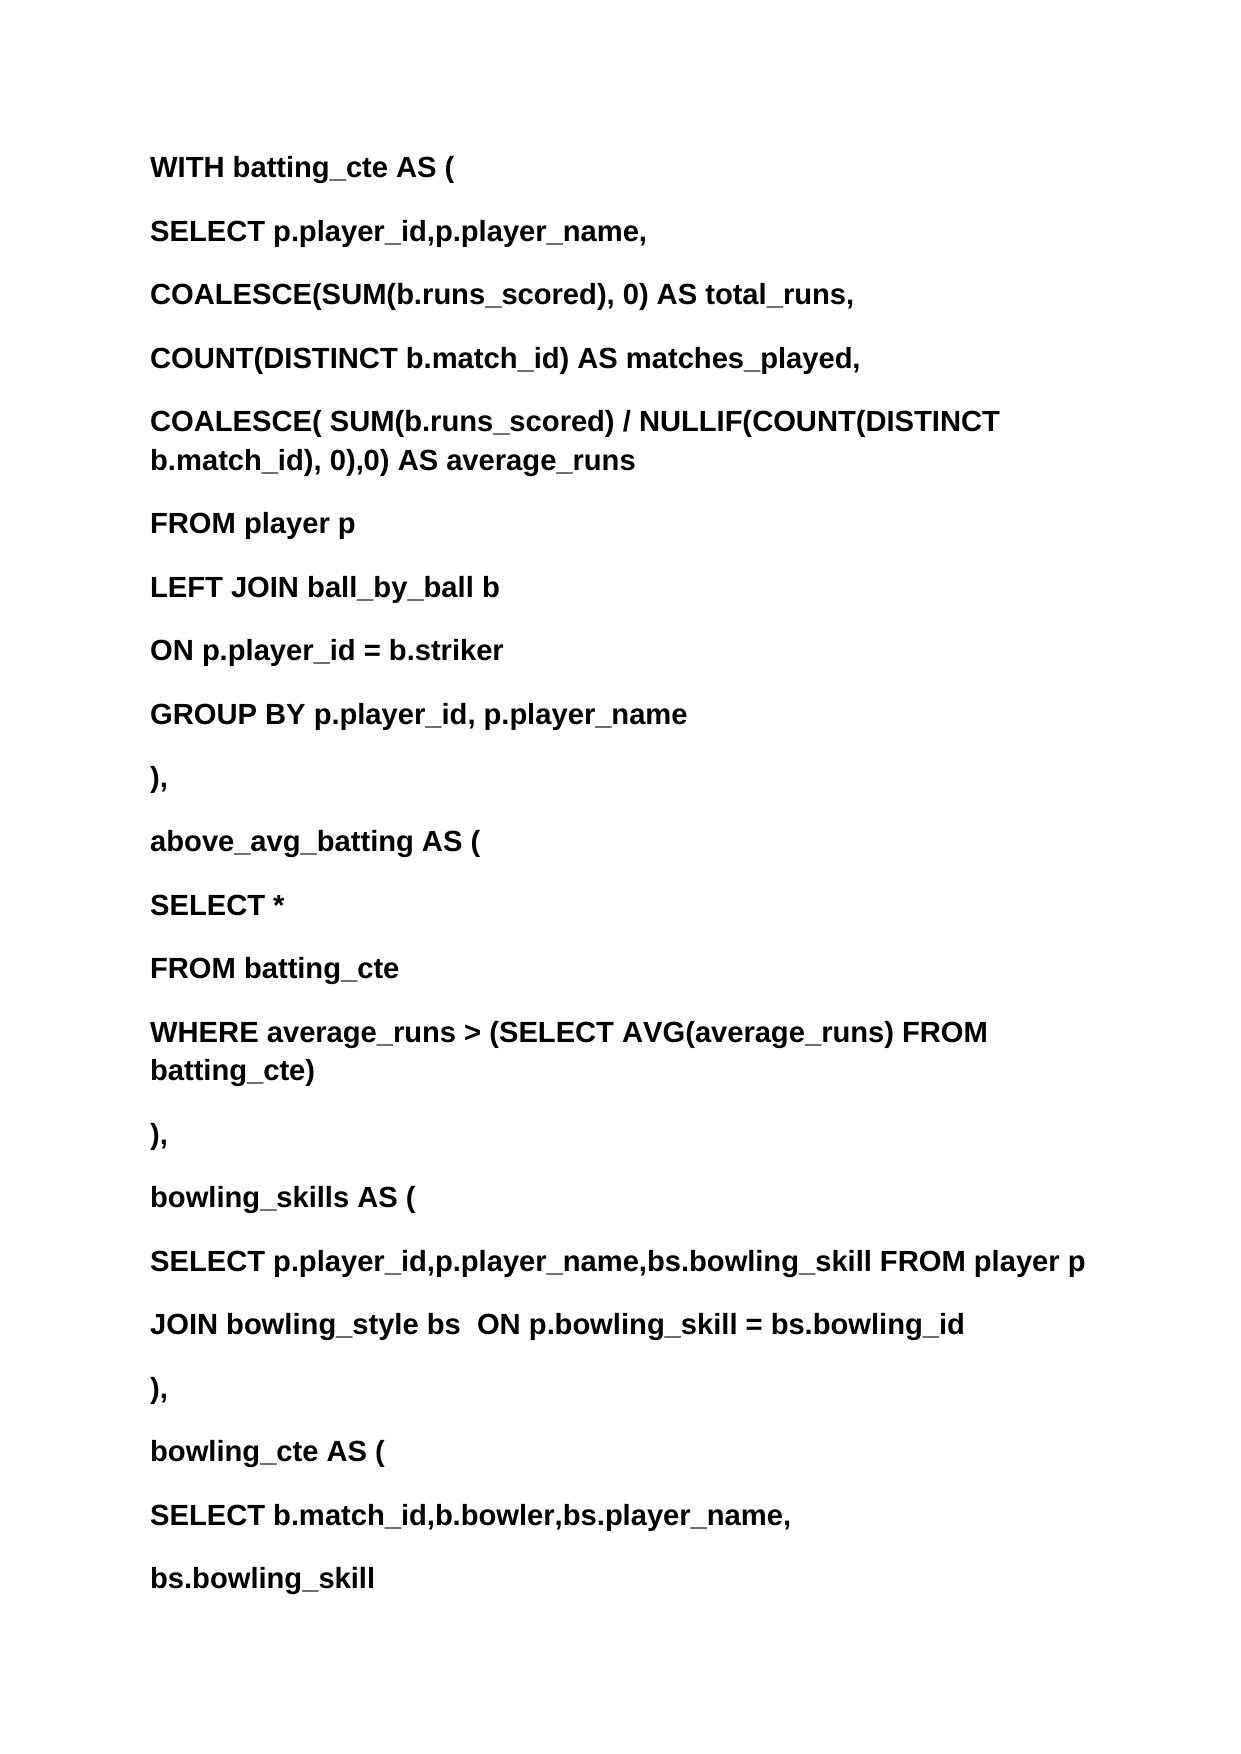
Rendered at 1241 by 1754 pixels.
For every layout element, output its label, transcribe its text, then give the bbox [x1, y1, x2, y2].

text ), [150, 1117, 1090, 1150]
text JOIN bowling_style bs ON p.bowling_skill = bs.bowling_id [150, 1307, 1090, 1341]
text bs.bowling_skill [150, 1561, 1090, 1595]
text ), [150, 760, 1090, 794]
text COALESCE(SUM(b.runs_scored), 0) AS total_runs, [150, 277, 1090, 311]
text WITH batting_cte AS ( [150, 150, 1090, 183]
text SELECT * [150, 887, 1090, 921]
text COALESCE( SUM(b.runs_scored) / NULLIF(COUNT(DISTINCT b.match_id), 0),0) AS average_runs [150, 404, 1090, 476]
text bowling_cte AS ( [150, 1434, 1090, 1468]
text bowling_skills AS ( [150, 1180, 1090, 1214]
text ON p.player_id = b.striker [150, 633, 1090, 667]
text FROM batting_cte [150, 951, 1090, 984]
text LEFT JOIN ball_by_ball b [150, 570, 1090, 603]
text GROUP BY p.player_id, p.player_name [150, 697, 1090, 730]
text above_avg_batting AS ( [150, 824, 1090, 857]
text WHERE average_runs > (SELECT AVG(average_runs) FROM batting_cte) [150, 1014, 1090, 1087]
text ), [150, 1371, 1090, 1404]
text COUNT(DISTINCT b.match_id) AS matches_played, [150, 341, 1090, 374]
text FROM player p [150, 506, 1090, 540]
text SELECT p.player_id,p.player_name,bs.bowling_skill FROM player p [150, 1244, 1090, 1277]
text SELECT b.match_id,b.bowler,bs.player_name, [150, 1498, 1090, 1531]
text SELECT p.player_id,p.player_name, [150, 213, 1090, 247]
